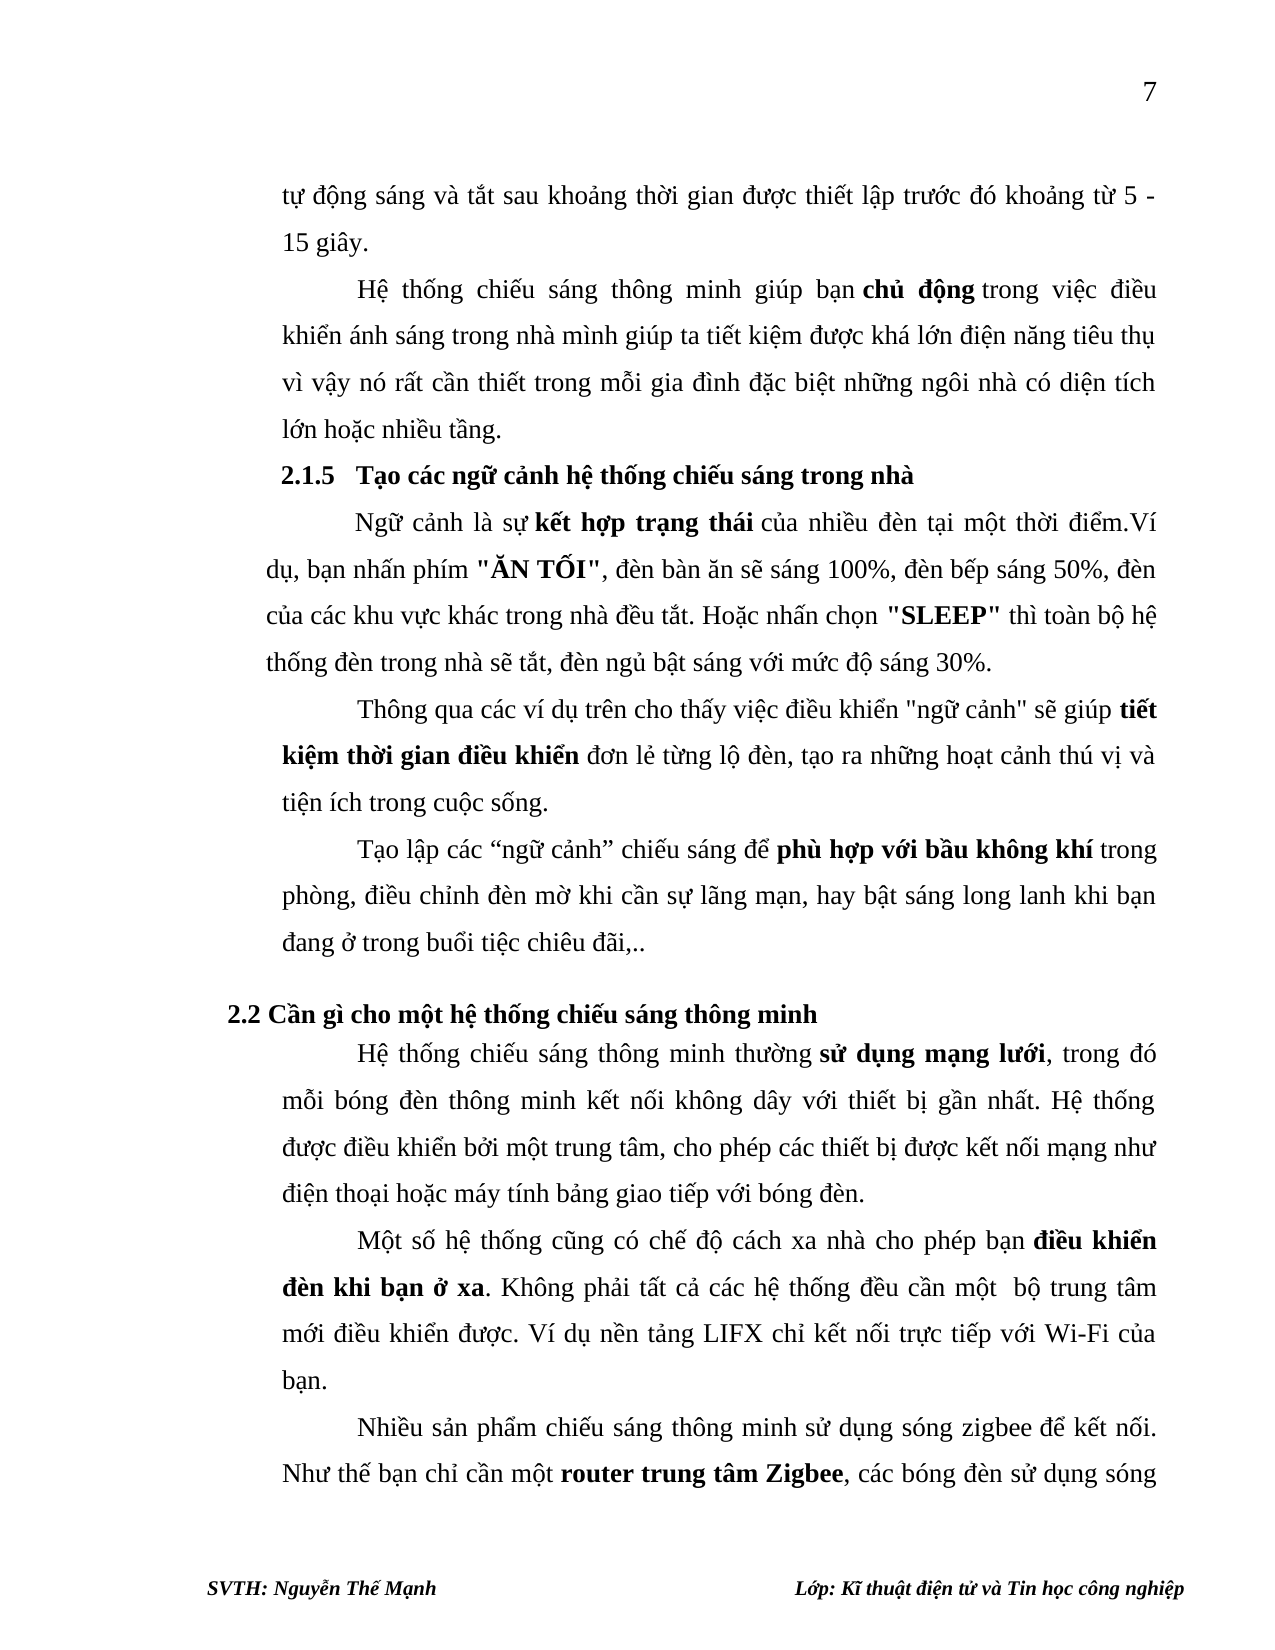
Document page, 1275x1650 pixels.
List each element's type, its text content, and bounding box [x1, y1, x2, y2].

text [282, 179, 1157, 257]
list Tạo các ngữ cảnh hệ thống chiếu sáng trong nhà [281, 459, 1157, 491]
text Ngữ cảnh là sự kết hợp trạng thái của nhiều đèn tại một thời điểm.Ví dụ, bạn nhấn phím "ĂN TỐI", đèn bàn ăn sẽ sáng 100%, đèn bếp sáng 50%, đèn của các khu vực khác trong nhà đều tắt. Hoặc nhấn chọn "SLEEP" thì toàn bộ hệ thống đèn trong nhà sẽ tắt, đèn ngủ bật sáng với mức độ sáng 30%. [266, 506, 1157, 677]
text Hệ thống chiếu sáng thông minh giúp bạn chủ động trong việc điều khiển ánh sáng trong nhà mình giúp ta tiết kiệm được khá lớn điện năng tiêu thụ vì vậy nó rất cần thiết trong mỗi gia đình đặc biệt những ngôi nhà có diện tích lớn hoặc nhiều tầng. [282, 273, 1157, 444]
text Hệ thống chiếu sáng thông minh thường sử dụng mạng lưới, trong đó mỗi bóng đèn thông minh kết nối không dây với thiết bị gần nhất. Hệ thống được điều khiển bởi một trung tâm, cho phép các thiết bị được kết nối mạng như điện thoại hoặc máy tính bảng giao tiếp với bóng đèn. [282, 1038, 1157, 1209]
text Một số hệ thống cũng có chế độ cách xa nhà cho phép bạn điều khiển đèn khi bạn ở xa. Không phải tất cả các hệ thống đều cần một bộ trung tâm mới điều khiển được. Ví dụ nền tảng LIFX chỉ kết nối trực tiếp với Wi-Fi của bạn. [282, 1224, 1157, 1395]
text Tạo lập các “ngữ cảnh” chiếu sáng để phù hợp với bầu không khí trong phòng, điều chỉnh đèn mờ khi cần sự lãng mạn, hay bật sáng long lanh khi bạn đang ở trong buổi tiệc chiêu đãi,.. [282, 833, 1157, 957]
subtitle 2.2 Cần gì cho một hệ thống chiếu sáng thông minh [207, 998, 1157, 1029]
text Thông qua các ví dụ trên cho thấy việc điều khiển "ngữ cảnh" sẽ giúp tiết kiệm thời gian điều khiển đơn lẻ từng lộ đèn, tạo ra những hoạt cảnh thú vị và tiện ích trong cuộc sống. [282, 693, 1157, 817]
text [282, 1411, 1157, 1489]
